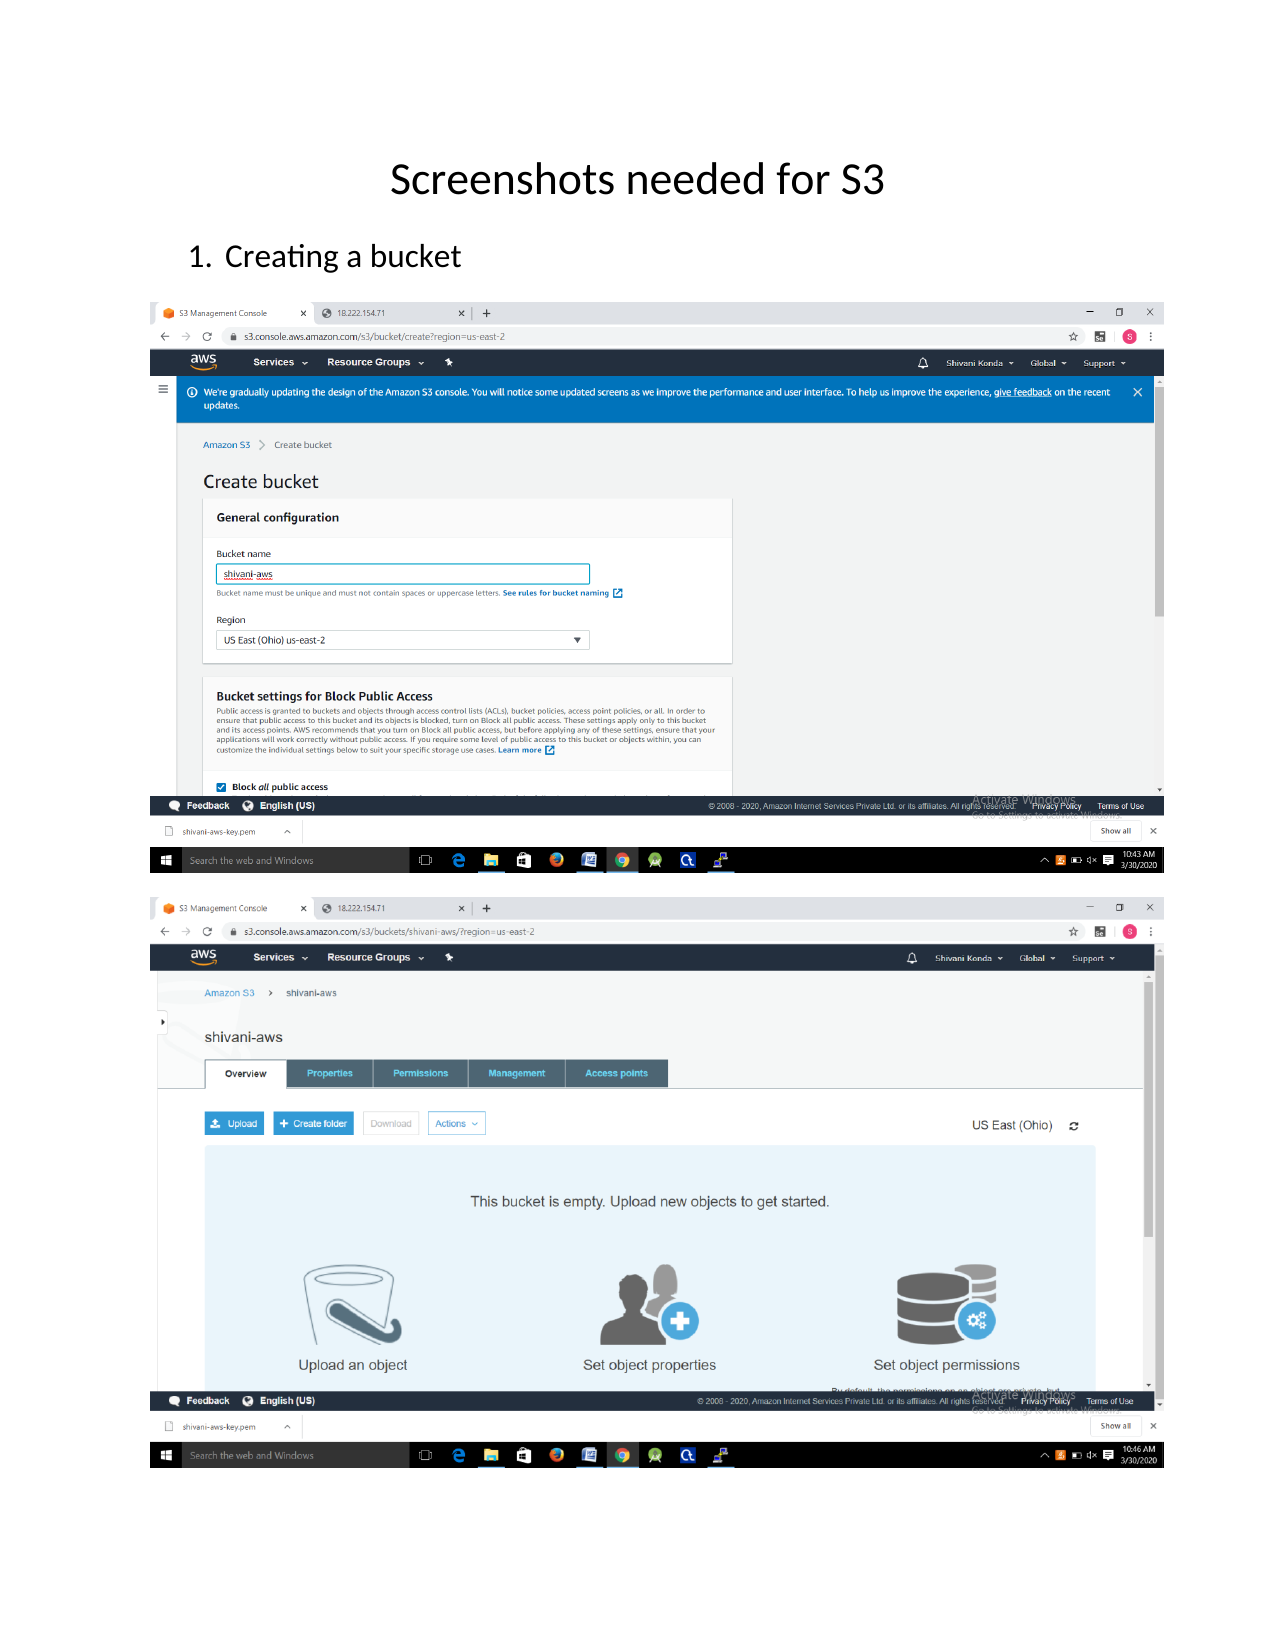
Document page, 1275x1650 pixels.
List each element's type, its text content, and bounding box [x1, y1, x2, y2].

picture [150, 302, 1164, 873]
picture [150, 897, 1164, 1468]
list Creating a bucket [187, 235, 1125, 276]
text Screenshots needed for S3 [150, 150, 1125, 206]
